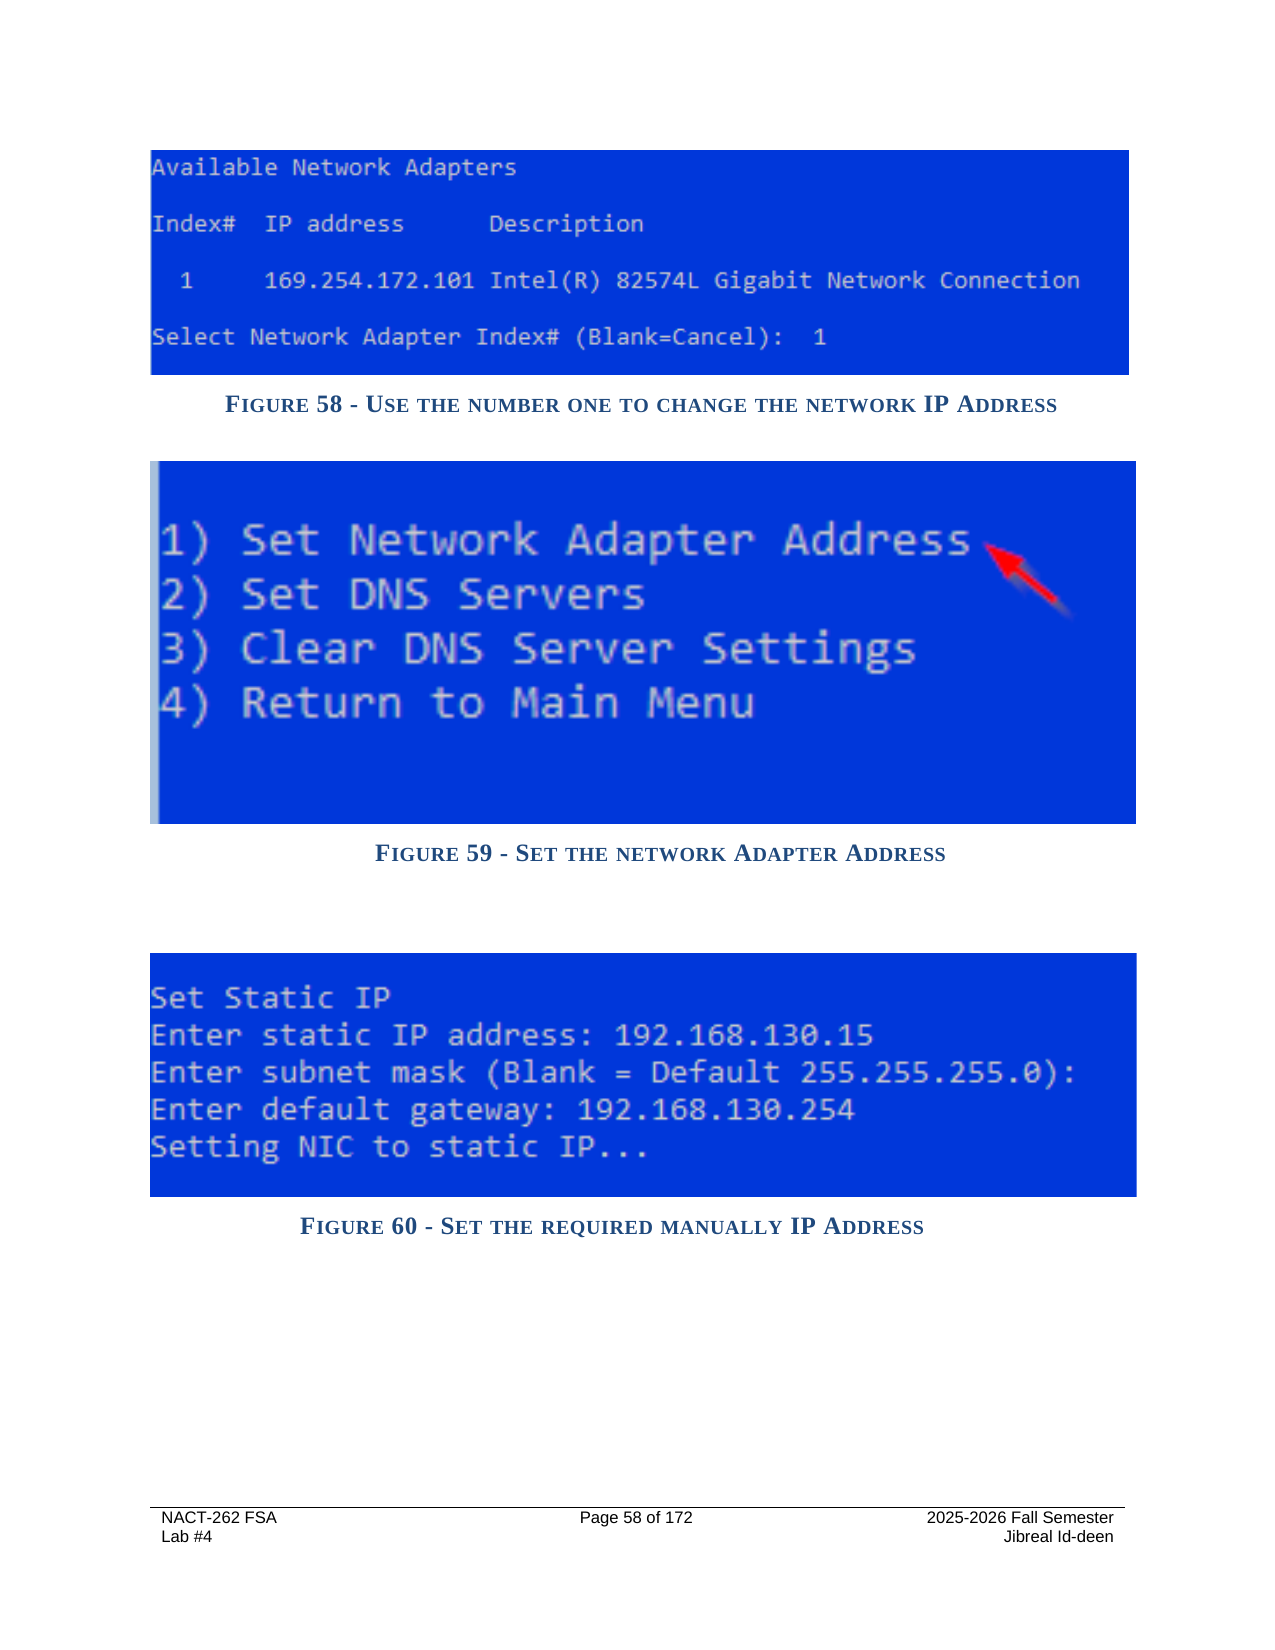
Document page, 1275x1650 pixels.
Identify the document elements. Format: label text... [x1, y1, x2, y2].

picture [150, 953, 1137, 1197]
picture [150, 150, 1129, 375]
picture [150, 461, 1136, 824]
